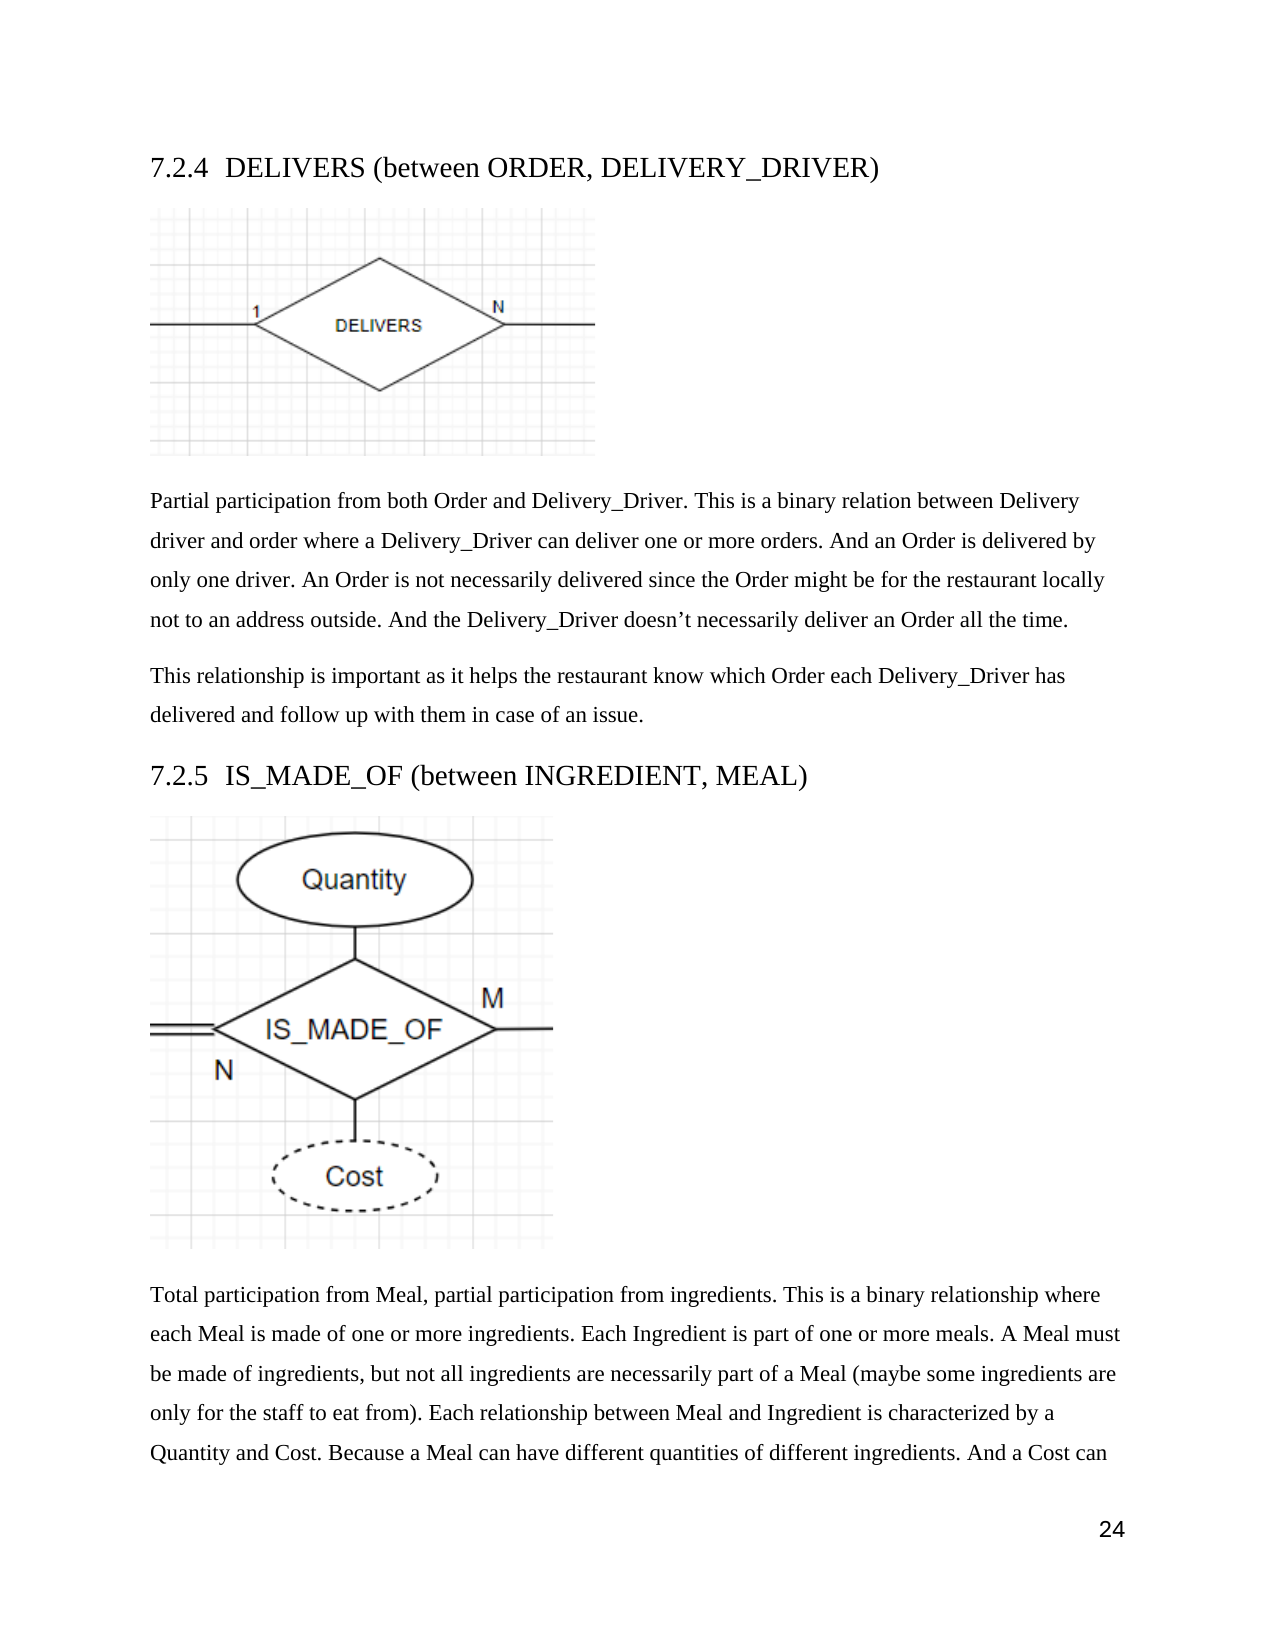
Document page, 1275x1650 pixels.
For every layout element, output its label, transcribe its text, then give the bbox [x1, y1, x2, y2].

subtitle DELIVERS (between ORDER, DELIVERY_DRIVER) [150, 150, 1125, 183]
text Partial participation from both Order and Delivery_Driver. This is a binary relation between Delivery driver and order where a Delivery_Driver can deliver one or more orders. And an Order is delivered by only one driver. An Order is not necessarily delivered since the Order might be for the restaurant locally not to an address outside. And the Delivery_Driver doesn’t necessarily deliver an Order all the time. [150, 487, 1125, 632]
text This relationship is important as it helps the restaurant know which Order each Delivery_Driver has delivered and follow up with them in case of an issue. [150, 662, 1125, 728]
picture [150, 816, 554, 1249]
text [150, 1281, 1125, 1465]
subtitle IS_MADE_OF (between INGREDIENT, MEAL) [150, 758, 1125, 791]
picture [150, 208, 596, 456]
